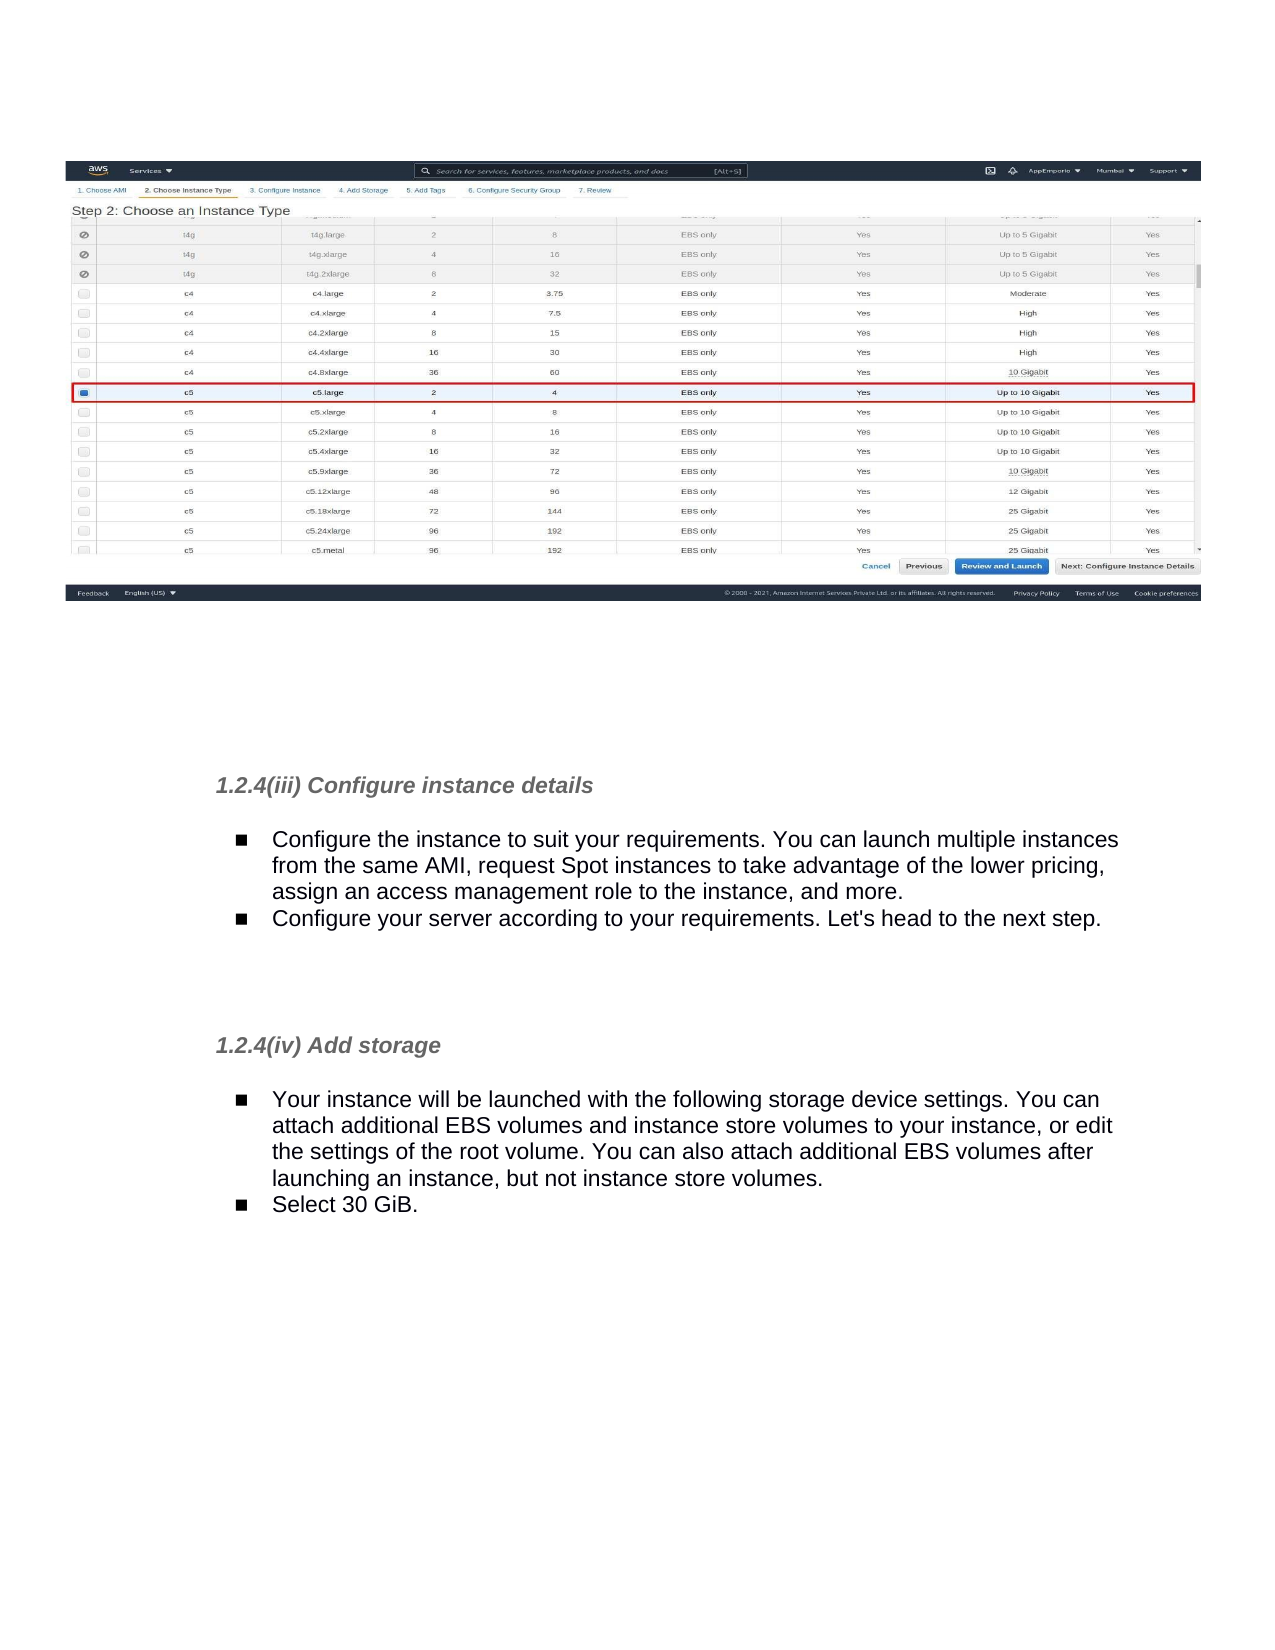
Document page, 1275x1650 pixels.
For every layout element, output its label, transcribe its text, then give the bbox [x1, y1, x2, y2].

list Select 30 GiB. [234, 1191, 1125, 1217]
list Configure the instance to suit your requirements. You can launch multiple instances from the same AMI, request Spot instances to take advantage of the lower pricing, assign an access management role to the instance, and more. [234, 826, 1125, 904]
picture [65, 161, 1201, 601]
list Your instance will be launched with the following storage device settings. You can attach additional EBS volumes and instance store volumes to your instance, or edit the settings of the root volume. You can also attach additional EBS volumes after launching an instance, but not instance store volumes. [234, 1086, 1125, 1191]
subtitle 1.2.4(iv) Add storage [216, 1032, 1125, 1058]
list Configure your server according to your requirements. Let's head to the next step. [234, 904, 1125, 931]
subtitle 1.2.4(iii) Configure instance details [216, 772, 1125, 798]
